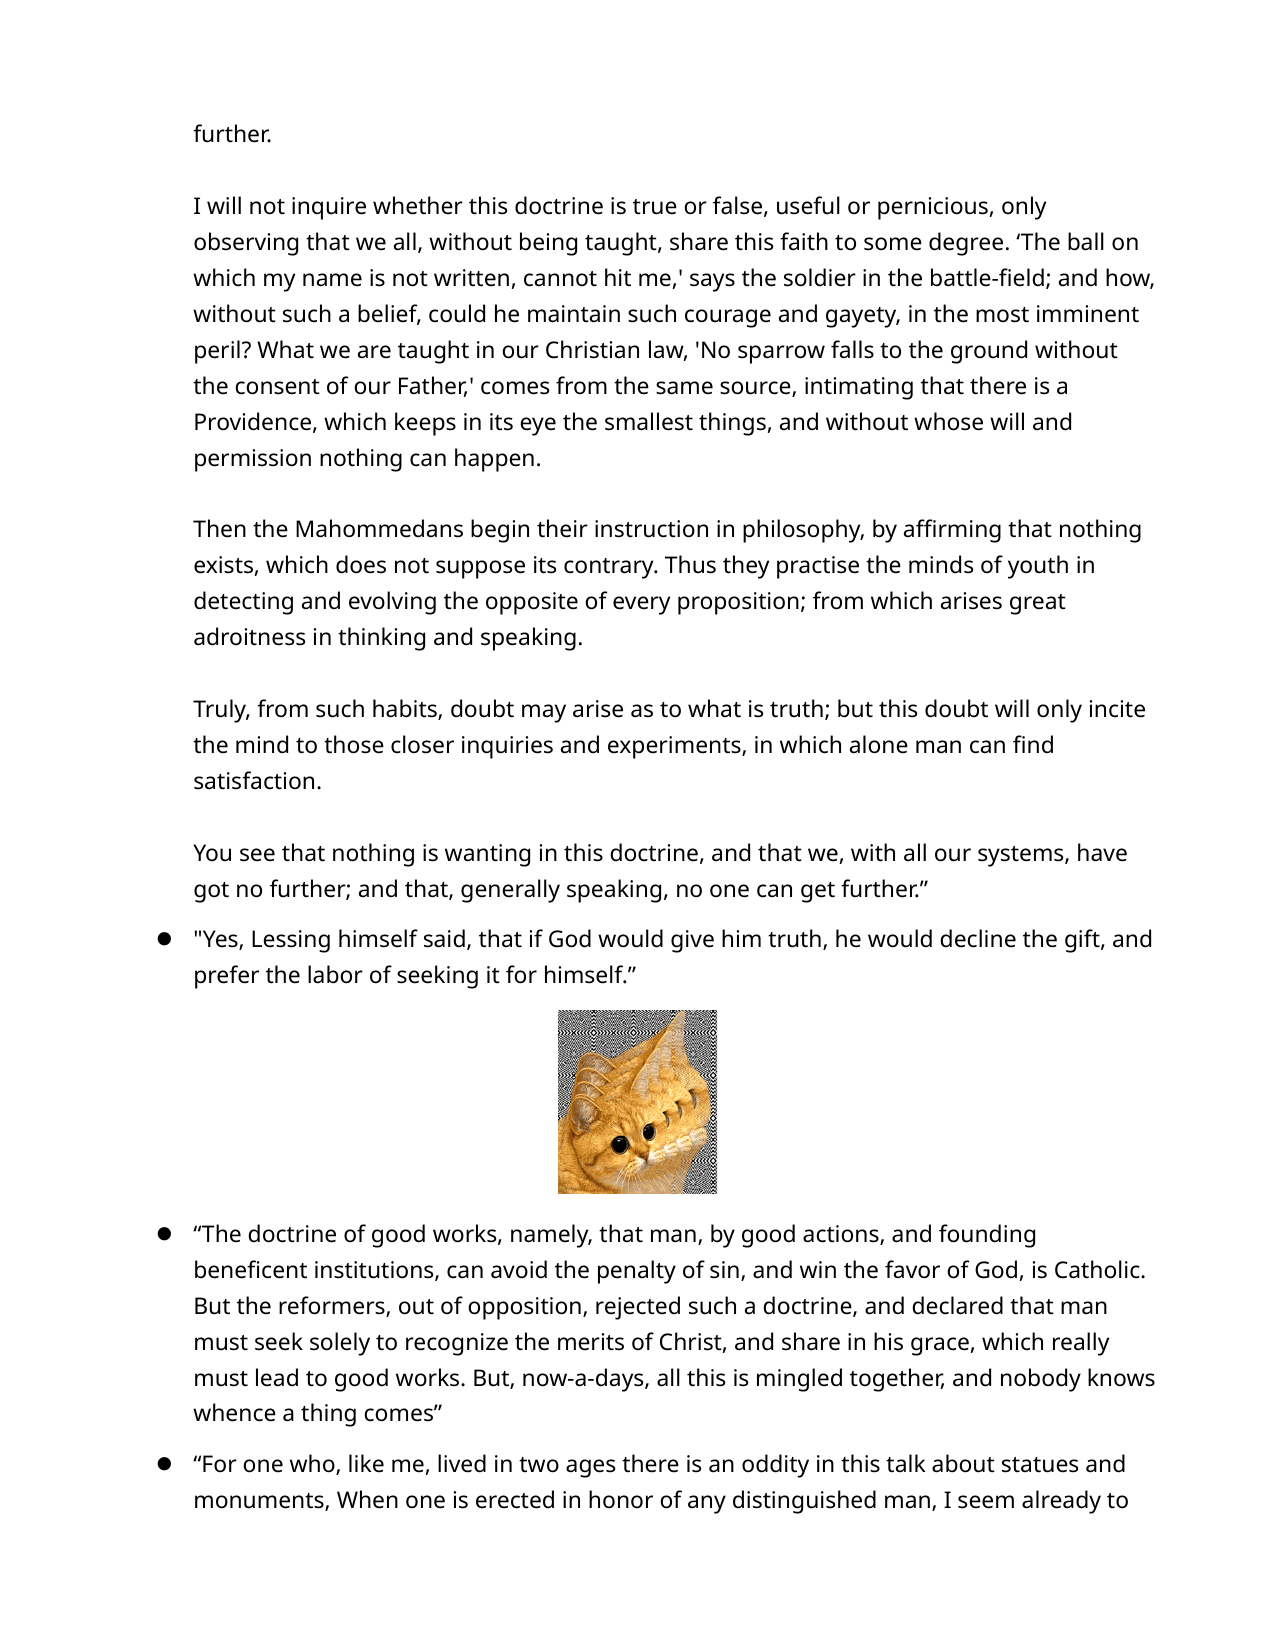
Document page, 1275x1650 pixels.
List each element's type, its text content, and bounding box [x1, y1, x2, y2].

list "Yes, Lessing himself said, that if God would give him truth, he would decline the gift, and prefer the labor of seeking it for himself.” [156, 923, 1157, 991]
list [156, 1448, 1157, 1515]
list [156, 118, 1157, 904]
list “The doctrine of good works, namely, that man, by good actions, and founding beneficent institutions, can avoid the penalty of sin, and win the favor of God, is Catholic. But the reformers, out of opposition, rejected such a doctrine, and declared that man must seek solely to recognize the merits of Christ, and share in his grace, which really must lead to good works. But, now-a-days, all this is mingled together, and nobody knows whence a thing comes” [156, 1010, 1157, 1429]
picture [558, 1010, 718, 1194]
